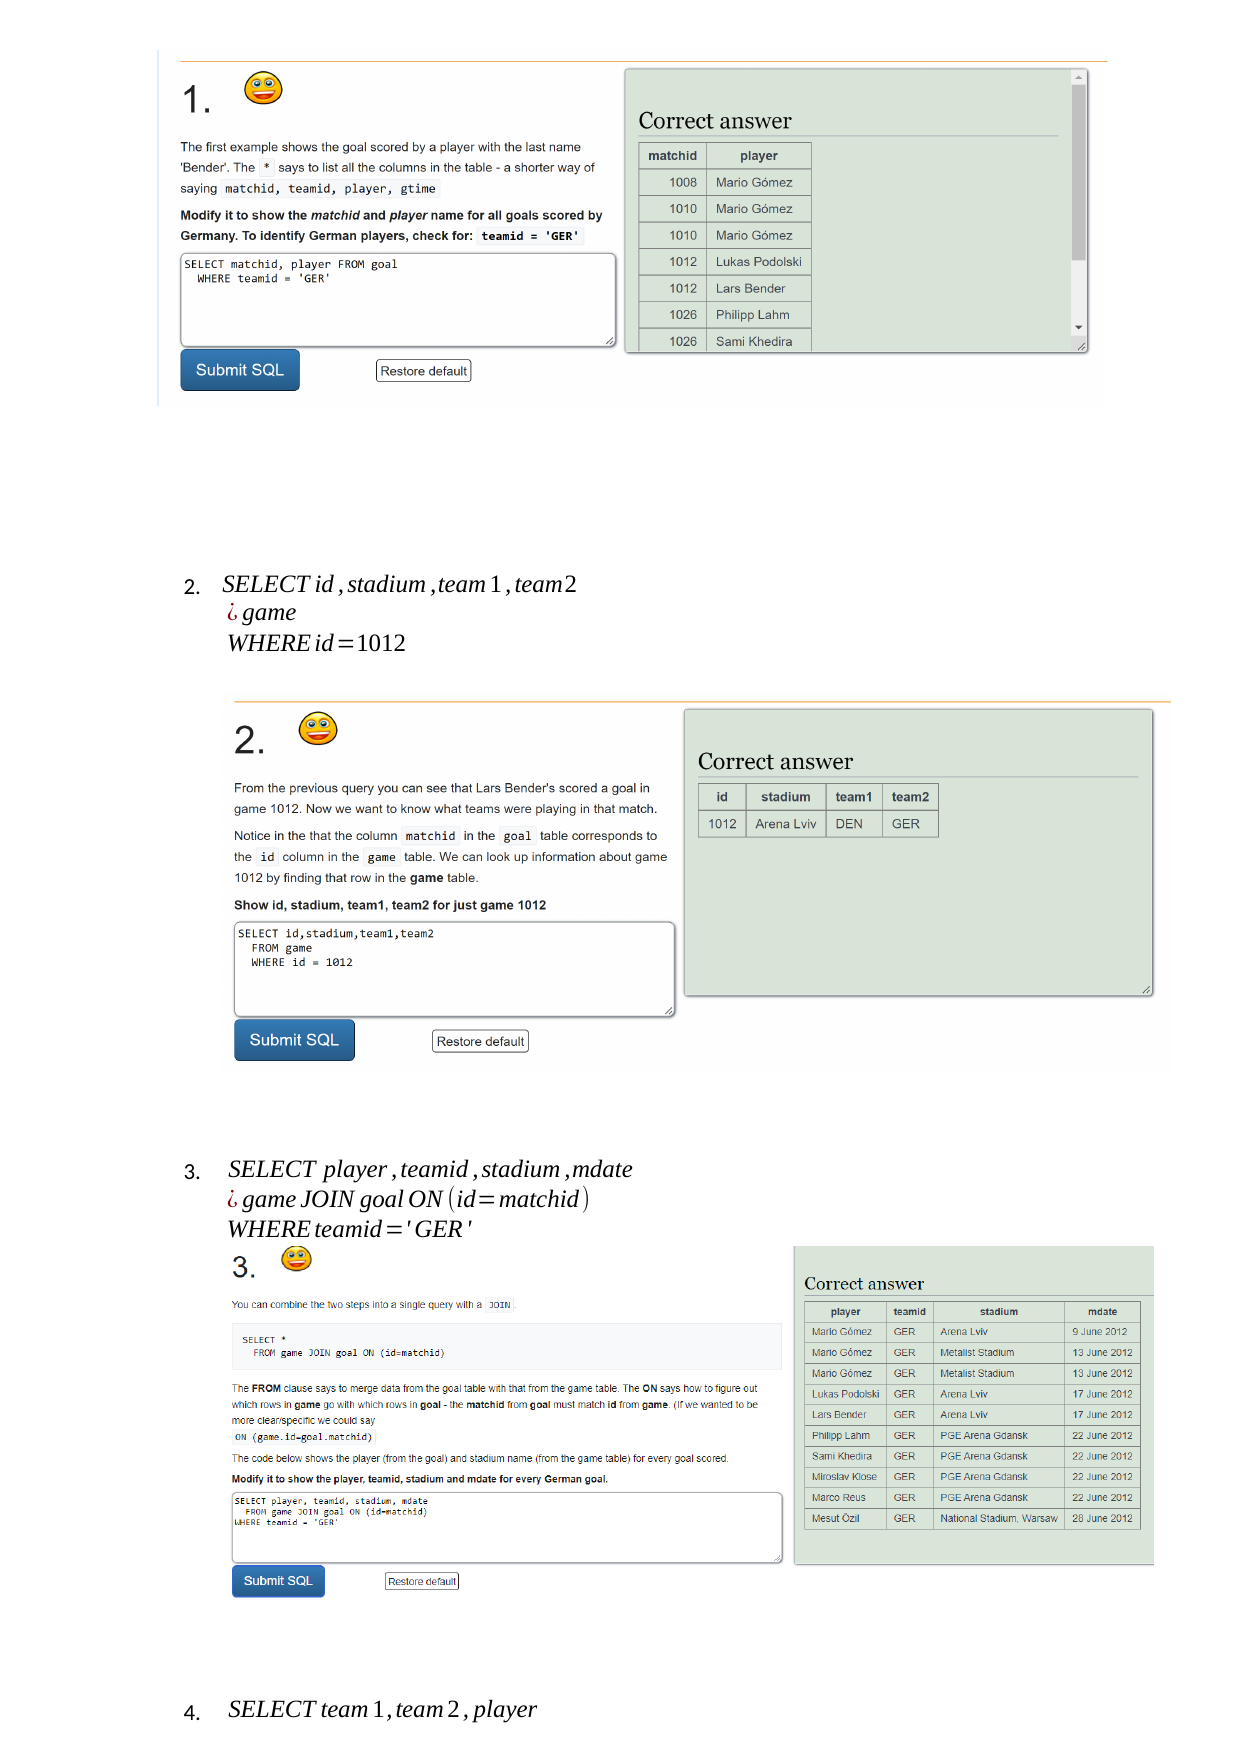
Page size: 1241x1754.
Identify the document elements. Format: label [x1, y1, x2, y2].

picture [220, 691, 1171, 1073]
picture [220, 1246, 1154, 1602]
picture [157, 50, 1108, 406]
